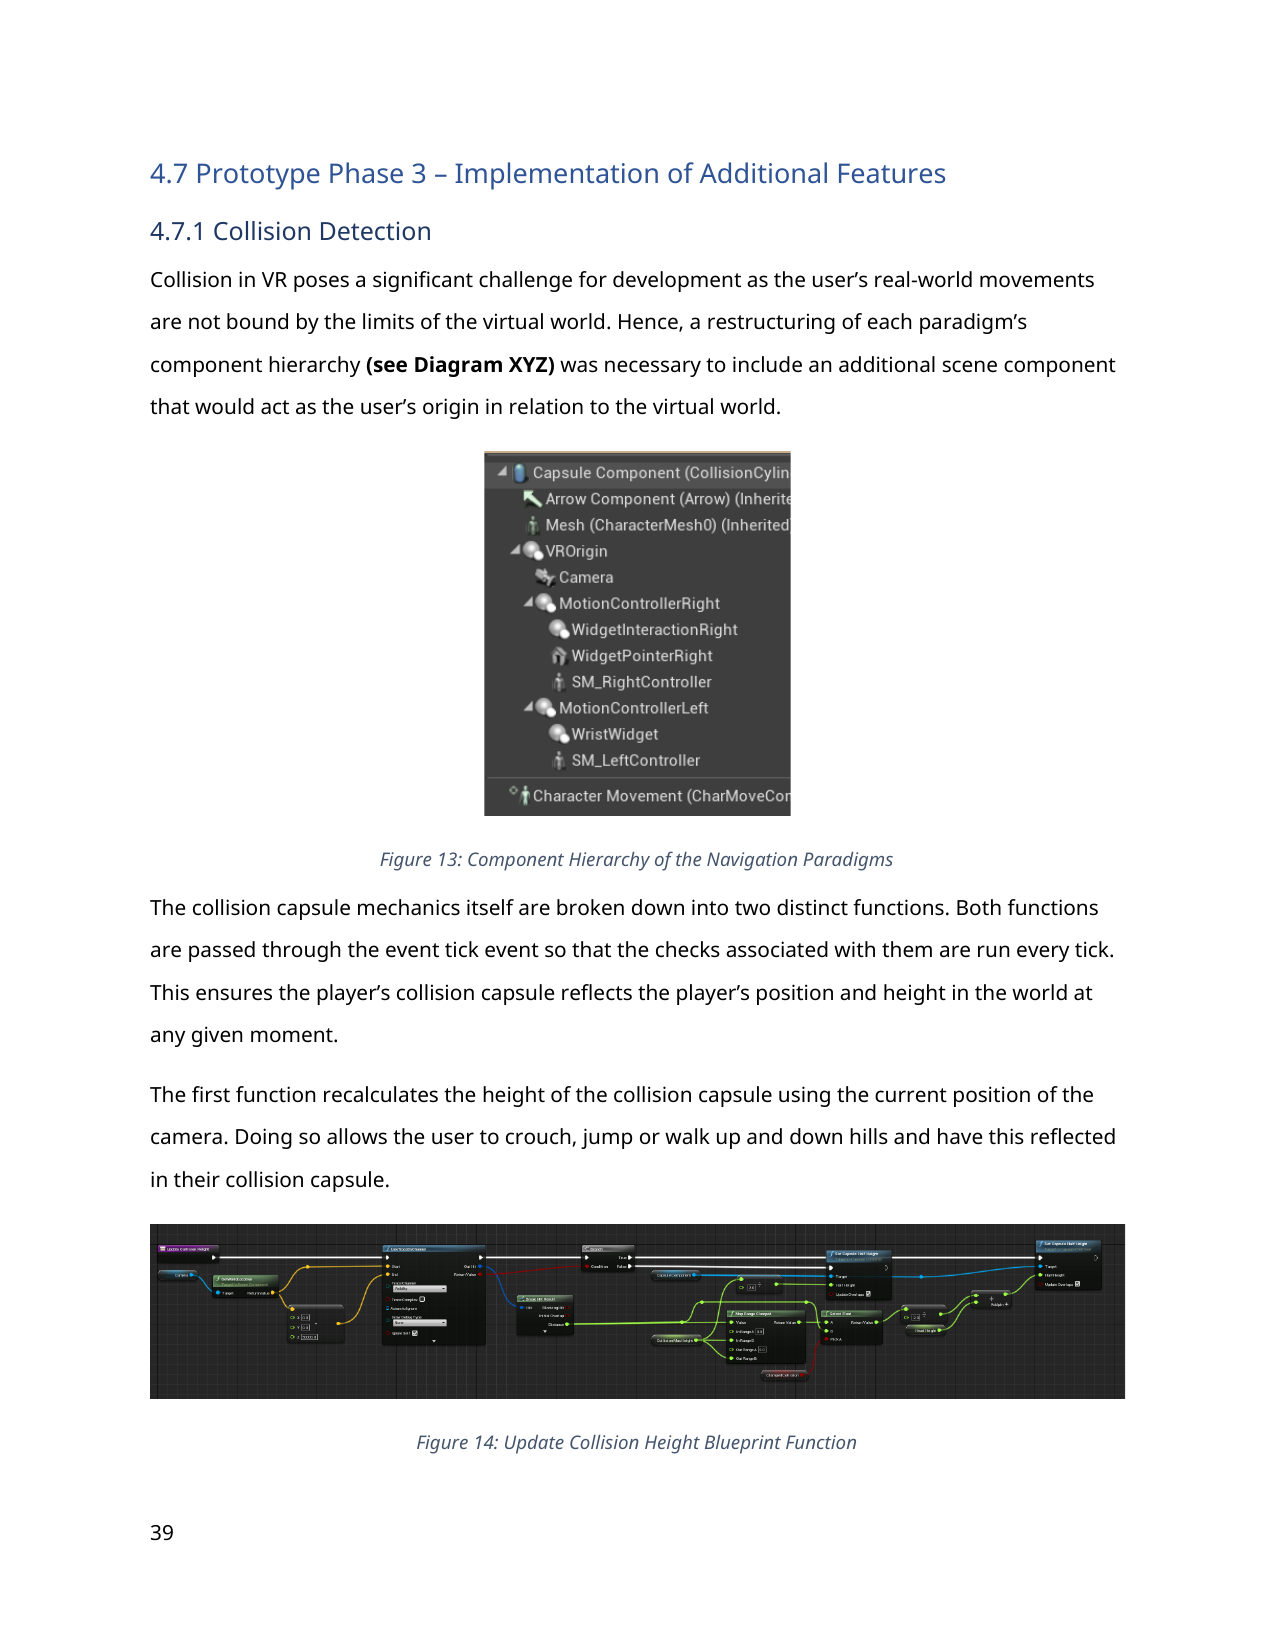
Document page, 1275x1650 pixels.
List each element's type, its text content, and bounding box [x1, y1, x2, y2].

text The collision capsule mechanics itself are broken down into two distinct functions. Both functions are passed through the event tick event so that the checks associated with them are run every tick. This ensures the player’s collision capsule reflects the player’s position and height in the world at any given moment. [150, 893, 1125, 1049]
text Collision in VR poses a significant challenge for development as the user’s real-world movements are not bound by the limits of the virtual world. Hence, a restructuring of each paradigm’s component hierarchy (see Diagram XYZ) was necessary to include an additional scene component that would act as the user’s origin in relation to the virtual world. [150, 265, 1125, 421]
text Figure 14: Update Collision Height Blueprint Function [150, 1429, 1125, 1454]
picture [484, 451, 791, 816]
picture [150, 1224, 1125, 1399]
subtitle 4.7 Prototype Phase 3 – Implementation of Additional Features [150, 154, 1125, 191]
subtitle 4.7.1 Collision Detection [150, 214, 1125, 248]
text Figure 13: Component Hierarchy of the Navigation Paradigms [150, 846, 1125, 872]
text The first function recalculates the height of the collision capsule using the current position of the camera. Doing so allows the user to crouch, jump or walk up and down hills and have this reflected in their collision capsule. [150, 1080, 1125, 1193]
